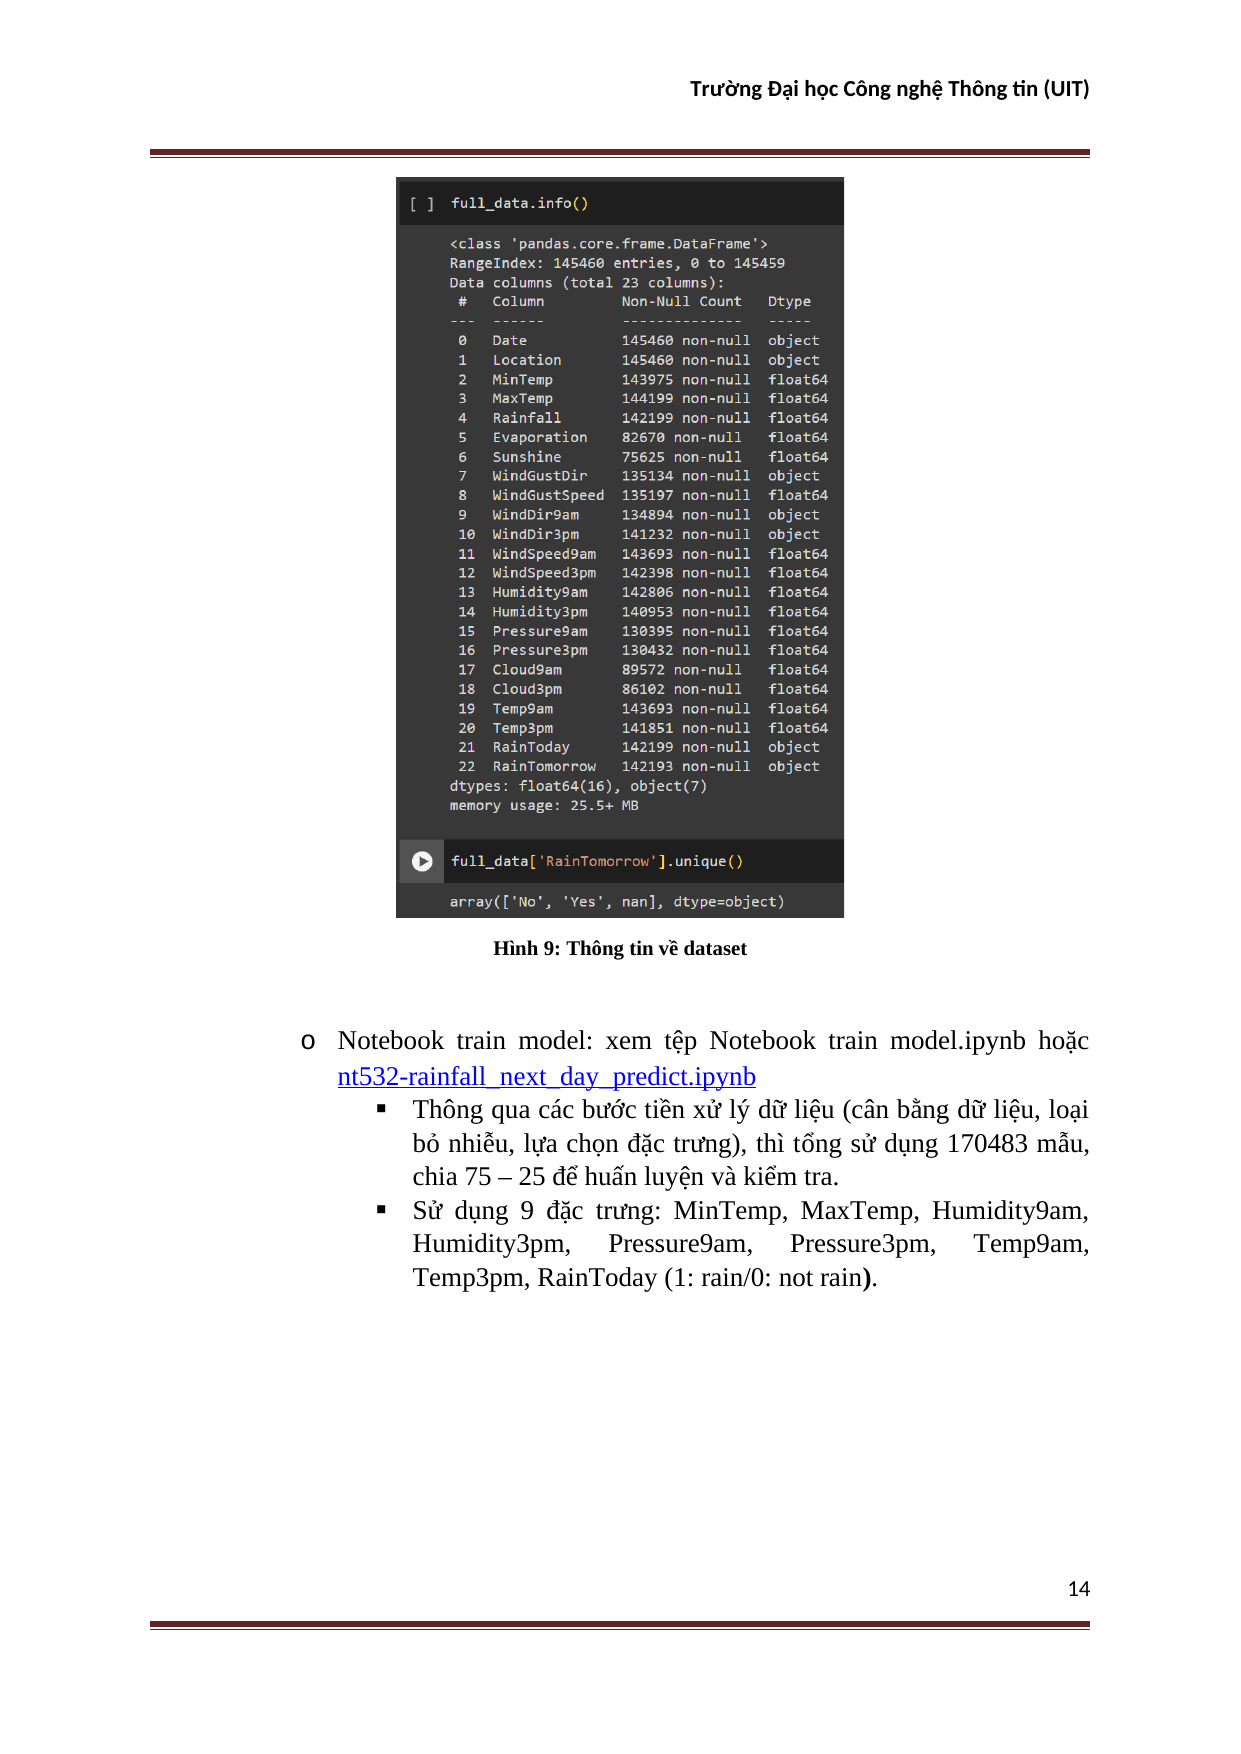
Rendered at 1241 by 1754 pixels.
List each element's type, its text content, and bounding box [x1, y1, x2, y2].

list Notebook train model: xem tệp Notebook train model.ipynb hoặc nt532-rainfall_next_day_predict.ipynb [300, 1024, 1090, 1091]
text Hình 9: Thông tin về dataset [150, 936, 1090, 960]
list Sử dụng 9 đặc trưng: MinTemp, MaxTemp, Humidity9am, Humidity3pm, Pressure9am, Pressure3pm, Temp9am, Temp3pm, RainToday (1: rain/0: not rain). [375, 1194, 1090, 1292]
list Thông qua các bước tiền xử lý dữ liệu (cân bằng dữ liệu, loại bỏ nhiễu, lựa chọn đặc trưng), thì tổng sử dụng 170483 mẫu, chia 75 – 25 để huấn luyện và kiểm tra. [375, 1093, 1090, 1191]
picture [396, 177, 845, 918]
